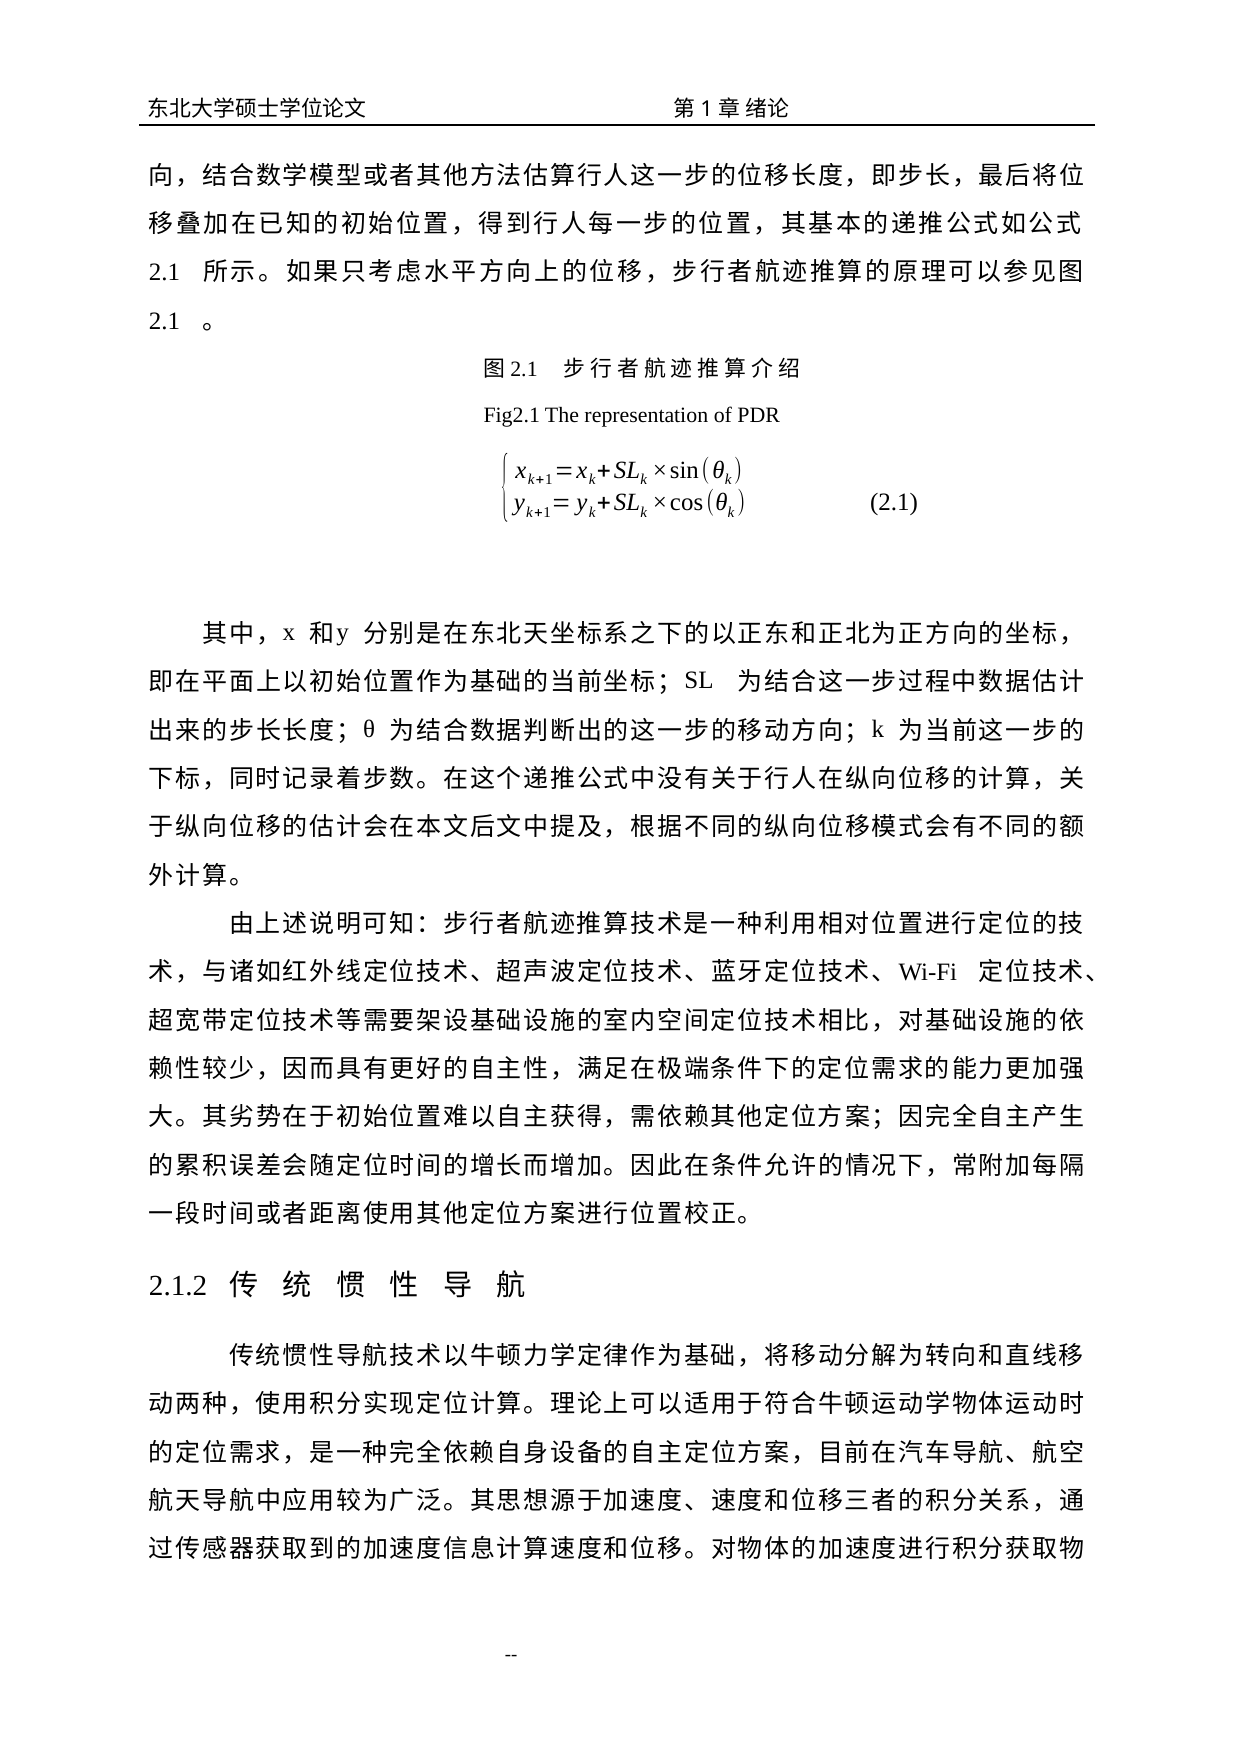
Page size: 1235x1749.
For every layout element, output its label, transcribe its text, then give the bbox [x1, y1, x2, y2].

text (2.1) [149, 439, 1086, 536]
text Fig2.1 The representation of PDR [149, 391, 1086, 439]
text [149, 1329, 1086, 1571]
text 由上述说明可知：步行者航迹推算技术是一种利用相对位置进行定位的技术，与诸如红外线定位技术、超声波定位技术、蓝牙定位技术、Wi-Fi定位技术、超宽带定位技术等需要架设基础设施的室内空间定位技术相比，对基础设施的依赖性较少，因而具有更好的自主性，满足在极端条件下的定位需求的能力更加强大。其劣势在于初始位置难以自主获得，需依赖其他定位方案；因完全自主产生的累积误差会随定位时间的增长而增加。因此在条件允许的情况下，常附加每隔一段时间或者距离使用其他定位方案进行位置校正。 [149, 897, 1086, 1236]
subtitle 传统惯性导航 [143, 1258, 1086, 1307]
text 图2.1步行者航迹推算介绍 [149, 342, 1086, 391]
text 其中，x和y分别是在东北天坐标系之下的以正东和正北为正方向的坐标，即在平面上以初始位置作为基础的当前坐标；SL为结合这一步过程中数据估计出来的步长长度；θ为结合数据判断出的这一步的移动方向；k为当前这一步的下标，同时记录着步数。在这个递推公式中没有关于行人在纵向位移的计算，关于纵向位移的估计会在本文后文中提及，根据不同的纵向位移模式会有不同的额外计算。 [149, 607, 1086, 897]
